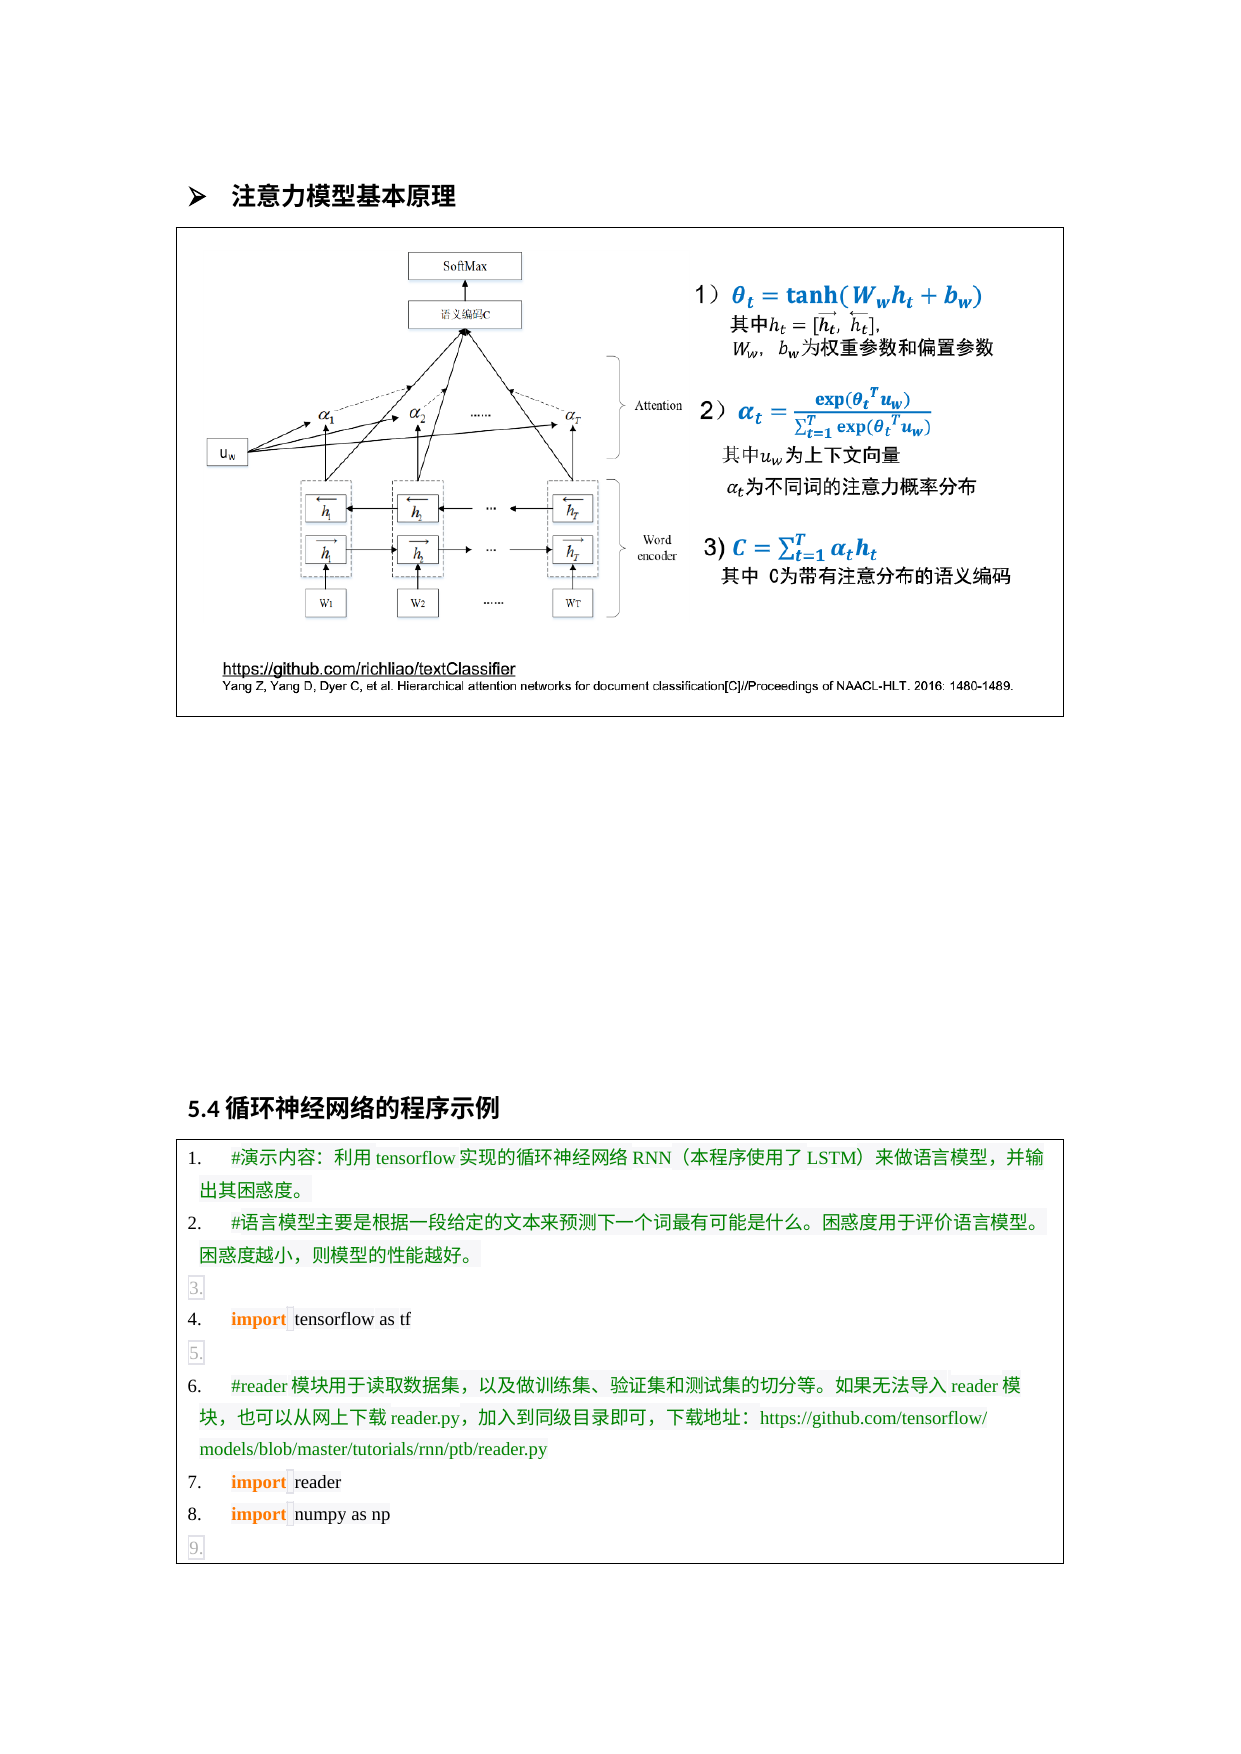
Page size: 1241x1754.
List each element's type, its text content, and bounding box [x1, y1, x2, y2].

picture [187, 228, 1053, 699]
list 5.4 循环神经网络的程序示例 [187, 1074, 1053, 1139]
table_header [177, 1140, 1063, 1563]
table_header [177, 228, 1063, 716]
list 注意力模型基本原理 [187, 162, 1053, 227]
